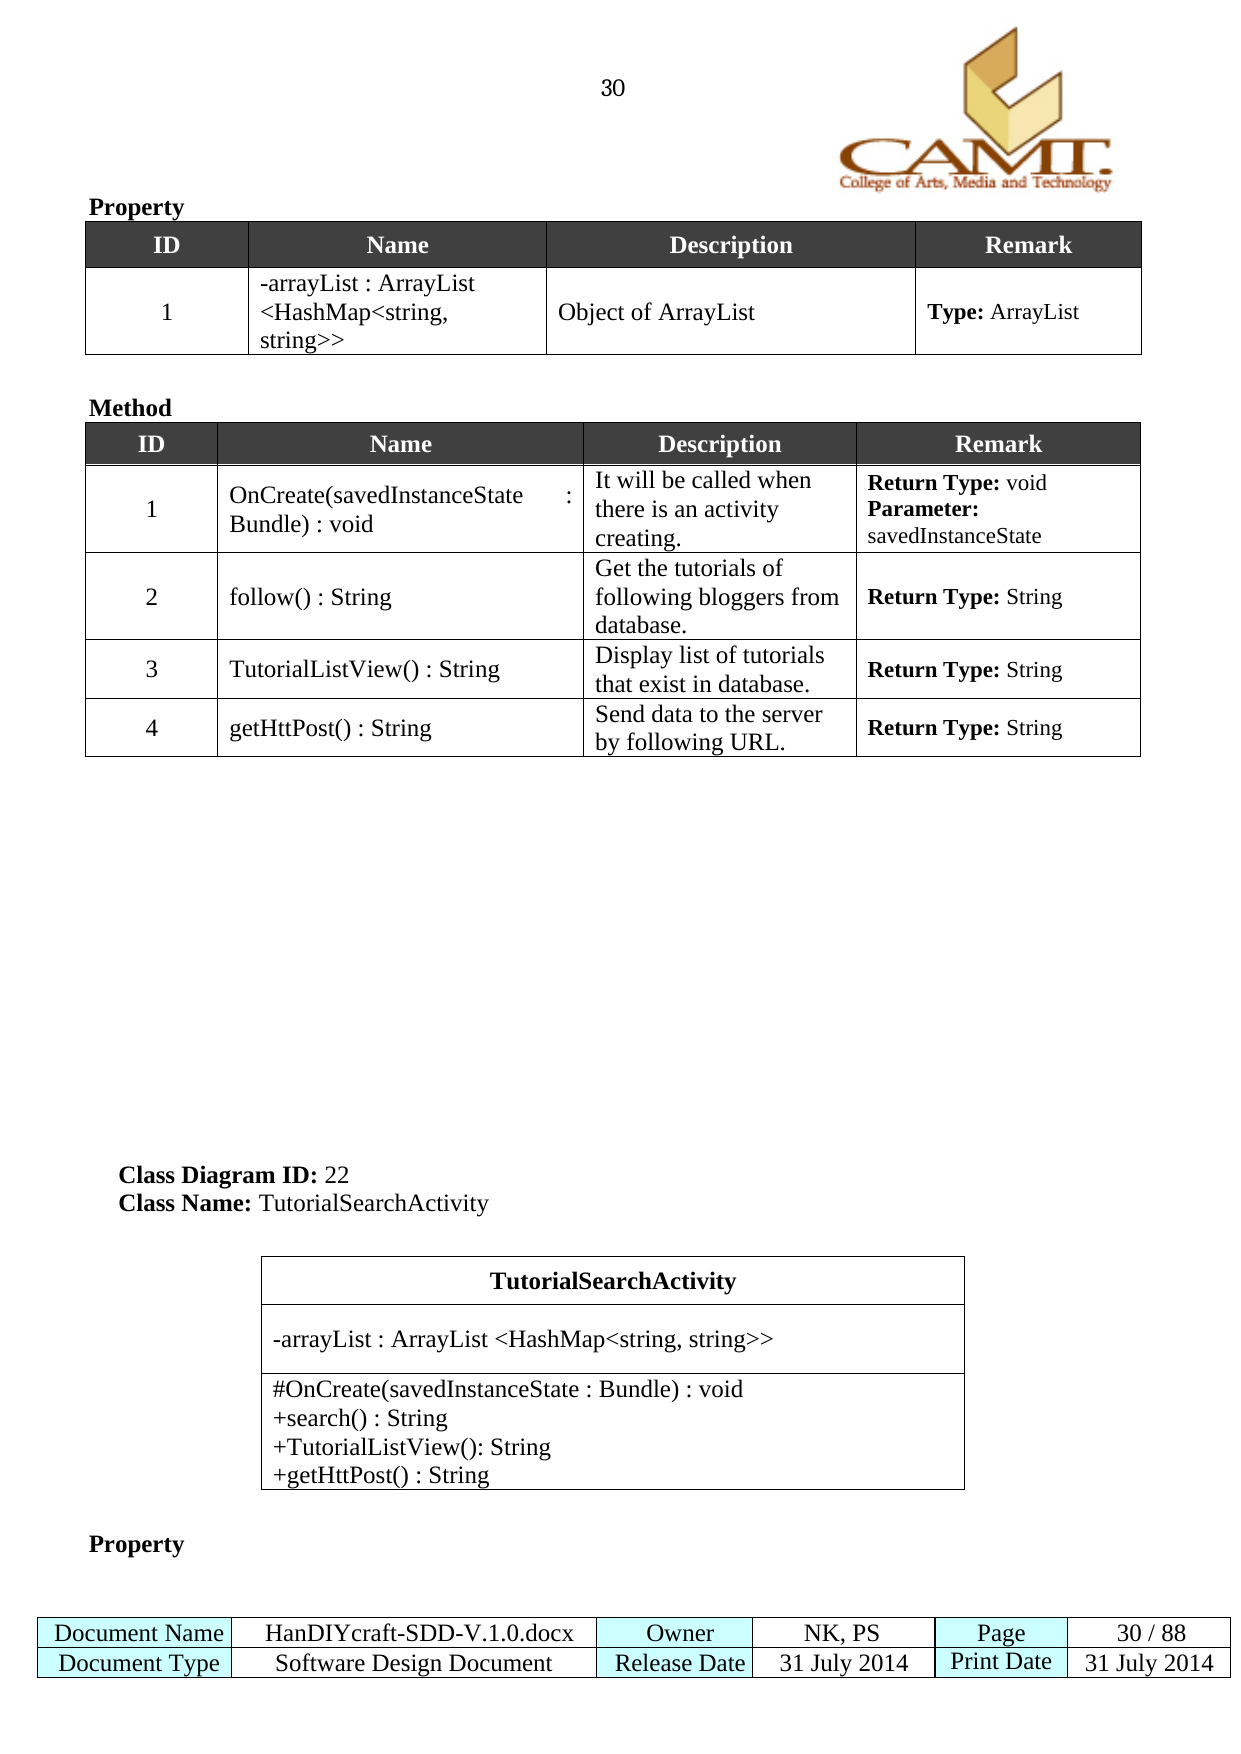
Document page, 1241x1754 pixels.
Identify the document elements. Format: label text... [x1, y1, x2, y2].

table_cell TutorialListView() : String [218, 640, 583, 698]
table_cell 1 [86, 268, 248, 354]
table_cell Return Type: String [857, 699, 1140, 756]
list Property [88, 192, 1108, 221]
table_header Name [218, 423, 583, 464]
table_cell OnCreate(savedInstanceState : Bundle) : void [218, 466, 583, 552]
table_header ID [86, 423, 217, 464]
list Method [88, 393, 1108, 422]
table_cell Display list of tutorials that exist in database. [584, 640, 856, 698]
text Class Name: TutorialSearchActivity [118, 1188, 1108, 1217]
table_header Name [249, 222, 546, 267]
table_header TutorialSearchActivity [262, 1257, 964, 1303]
table_cell #OnCreate(savedInstanceState : Bundle) : void +search() : String +TutorialListView(): String +getHttPost() : String [262, 1374, 964, 1489]
table_cell 1 [86, 466, 217, 552]
text Class Diagram ID: 22 [118, 1160, 1108, 1188]
table_cell Object of ArrayList [547, 268, 915, 354]
table_cell Send data to the server by following URL. [584, 699, 856, 756]
table_cell follow() : String [218, 553, 583, 639]
table_header Description [547, 222, 915, 267]
table_cell Get the tutorials of following bloggers from database. [584, 553, 856, 639]
table_header Remark [857, 423, 1140, 464]
table_cell getHttPost() : String [218, 699, 583, 756]
table_cell Type: ArrayList [916, 268, 1141, 354]
table_cell Return Type: void Parameter: savedInstanceState [857, 466, 1140, 552]
picture [755, 18, 1221, 207]
table_cell -arrayList : ArrayList <HashMap<string, string>> [249, 268, 546, 354]
table_cell It will be called when there is an activity creating. [584, 466, 856, 552]
table_cell 4 [86, 699, 217, 756]
list Property [88, 1529, 1108, 1557]
table_header ID [86, 222, 248, 267]
table_header Description [584, 423, 856, 464]
table_cell 2 [86, 553, 217, 639]
table_cell Return Type: String [857, 553, 1140, 639]
table_cell -arrayList : ArrayList <HashMap<string, string>> [262, 1305, 964, 1373]
table_cell Return Type: String [857, 640, 1140, 698]
table_cell 3 [86, 640, 217, 698]
table_header Remark [916, 222, 1141, 267]
